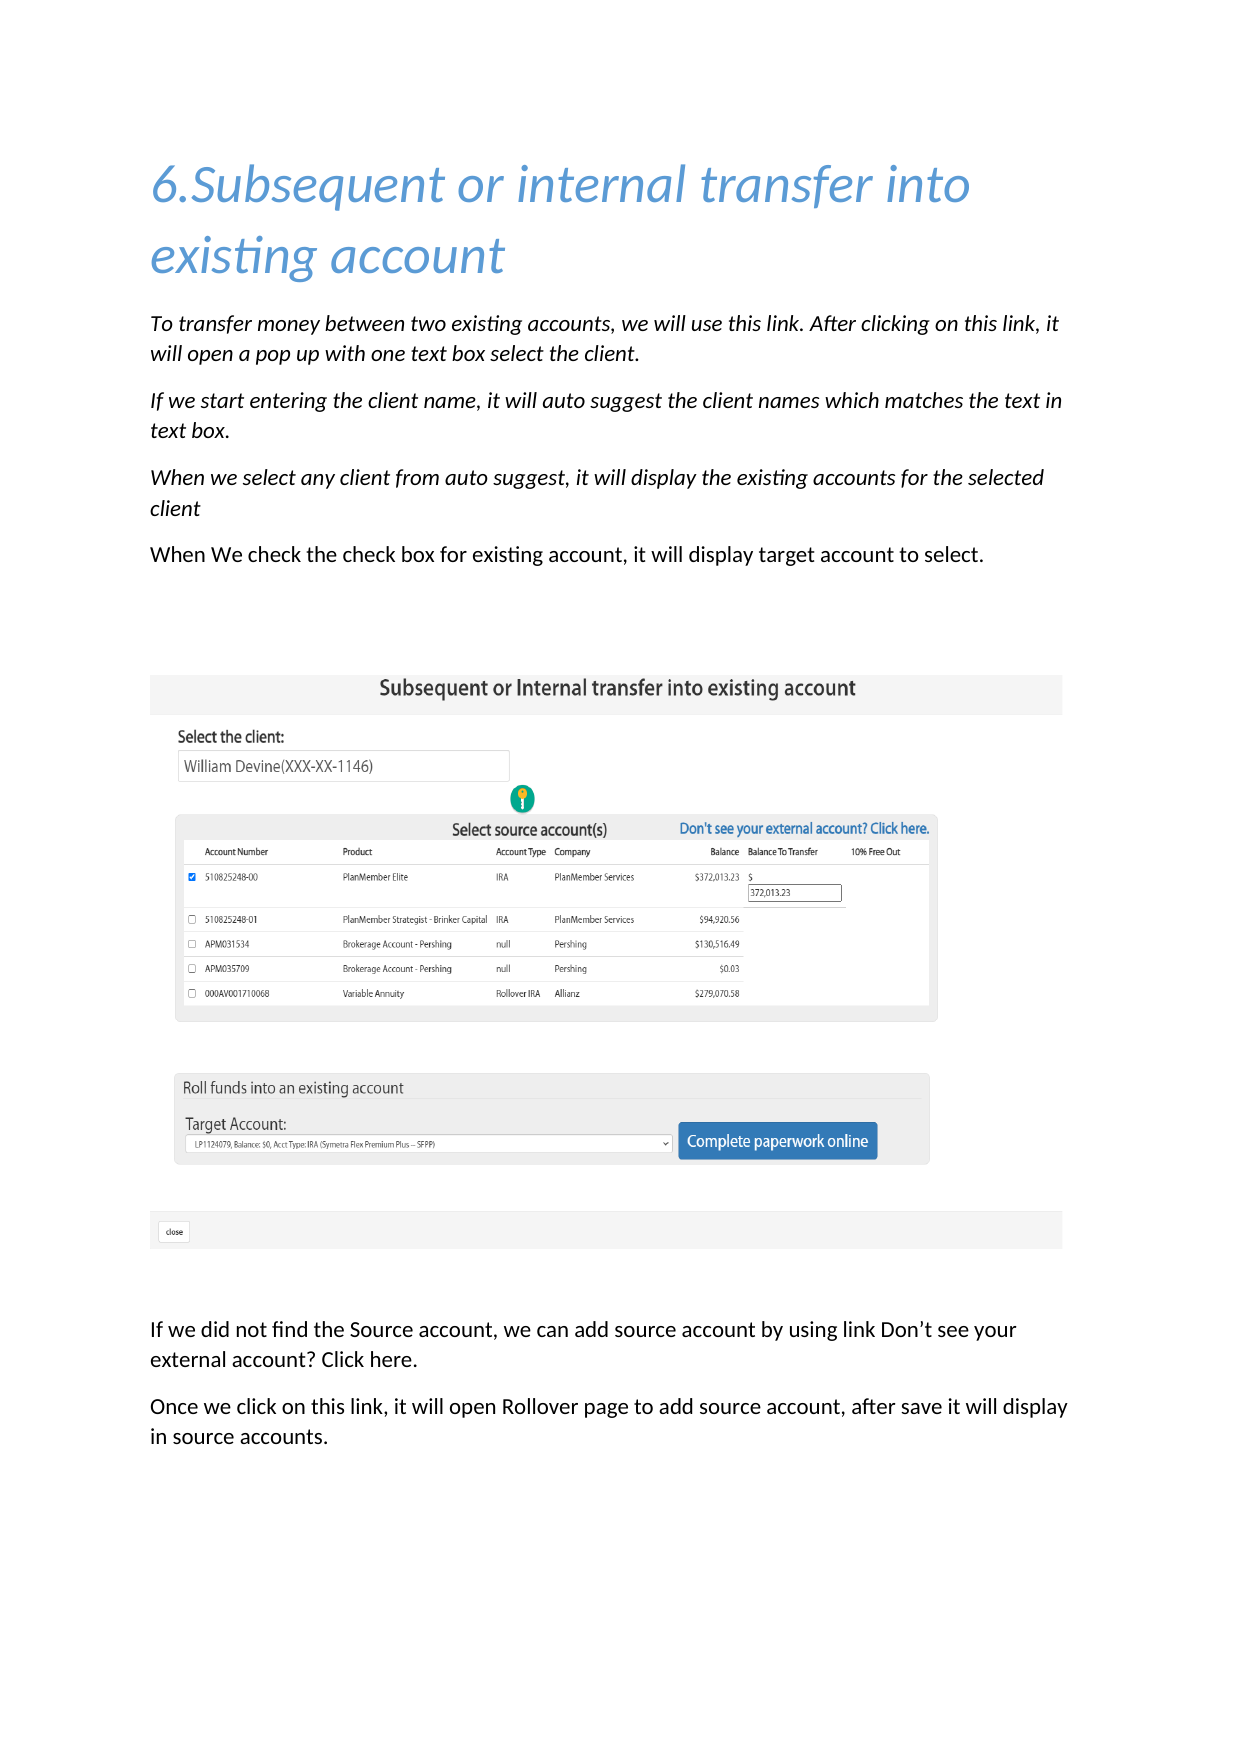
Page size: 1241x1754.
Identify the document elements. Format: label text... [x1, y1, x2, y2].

text When we select any client from auto suggest, it will display the existing accounts for the selected client [150, 463, 1090, 522]
text To transfer money between two existing accounts, we will use this link. After clicking on this link, it will open a pop up with one text box select the client. [150, 309, 1090, 368]
text Once we click on this link, it will open Rollover page to add source account, after save it will display in source accounts. [150, 1392, 1090, 1450]
text When We check the check box for existing account, it will display target account to select. [150, 541, 1090, 569]
text 6.Subsequent or internal transfer into existing account [150, 150, 1090, 287]
text If we did not find the Source account, we can add source account by using link Don’t see your external account? Click here. [150, 1315, 1090, 1373]
text If we start entering the client name, it will auto suggest the client names which matches the text in text box. [150, 386, 1090, 445]
picture [150, 675, 1063, 1249]
